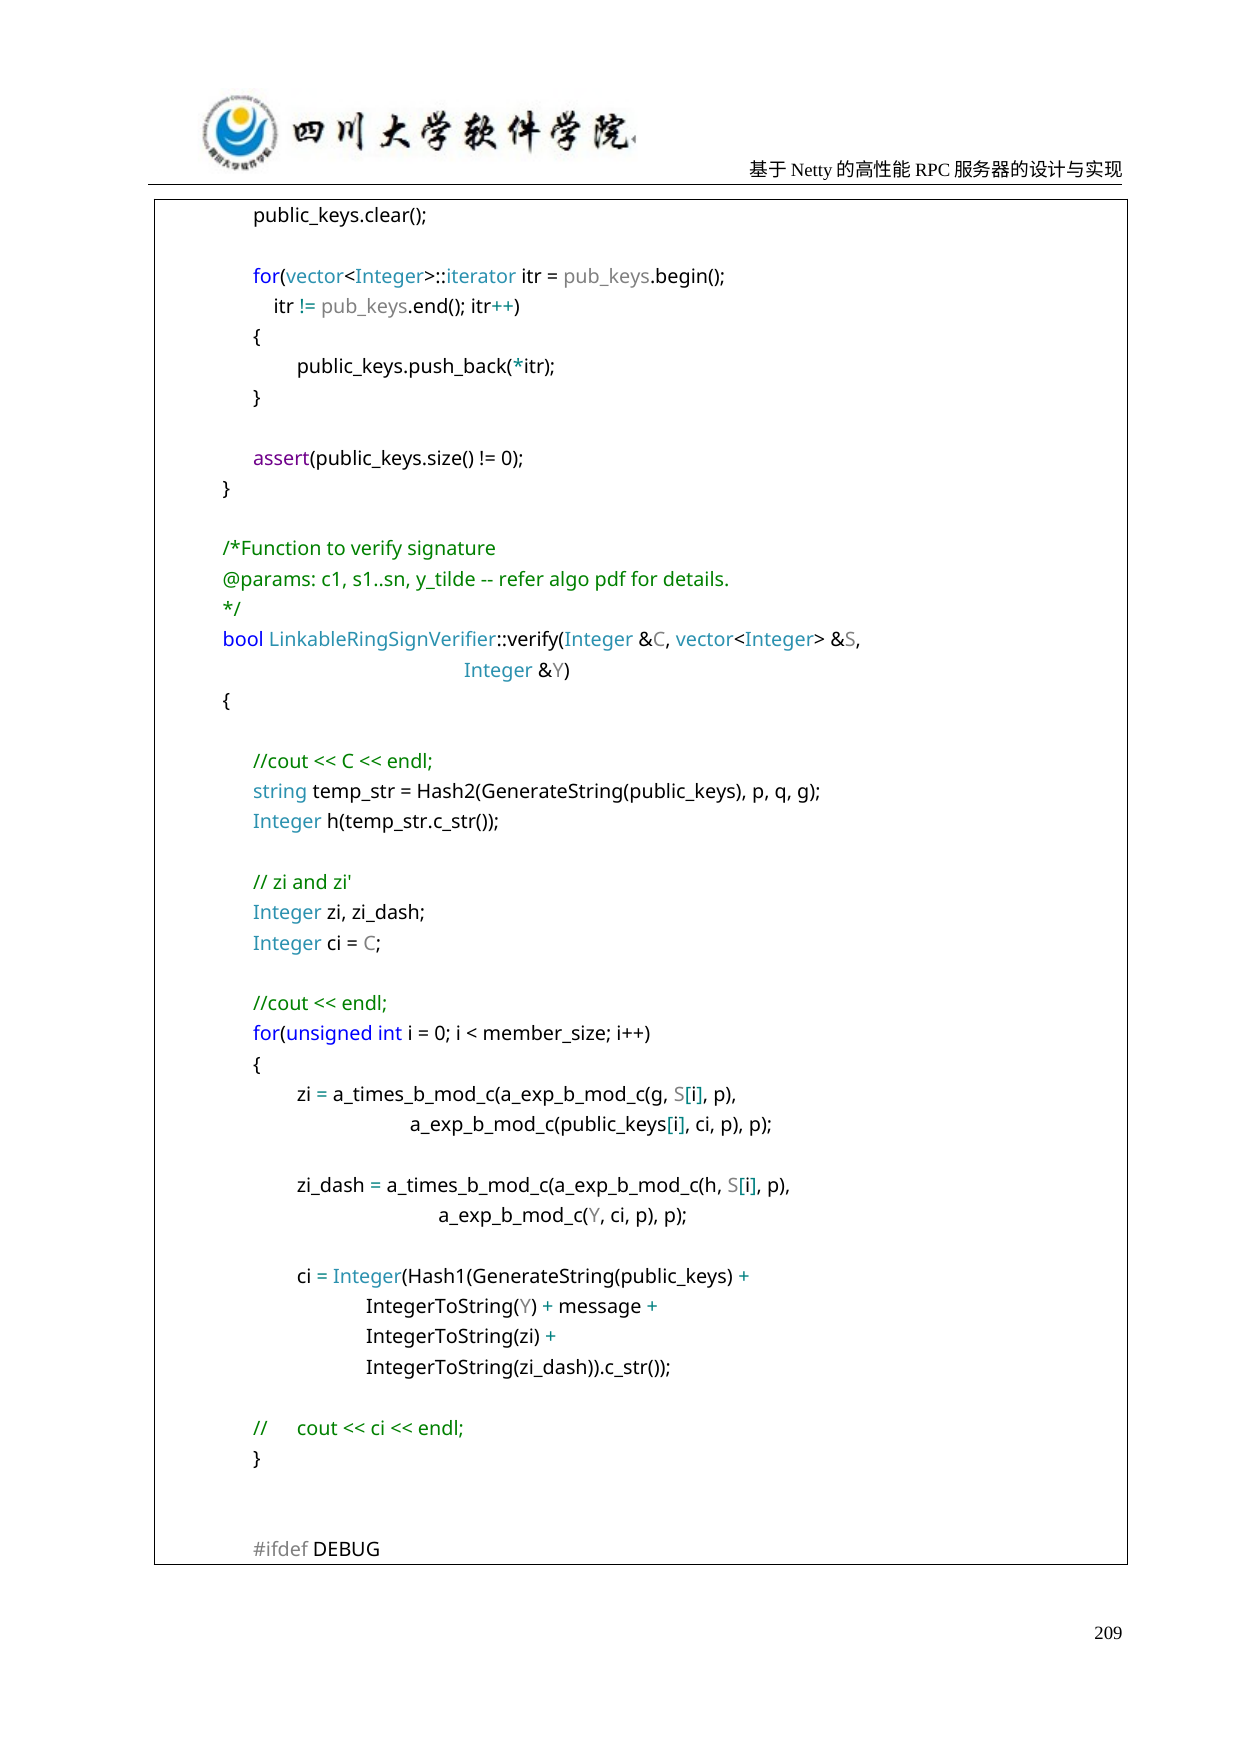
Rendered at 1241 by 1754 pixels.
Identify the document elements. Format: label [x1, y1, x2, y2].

picture [197, 88, 639, 177]
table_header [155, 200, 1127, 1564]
